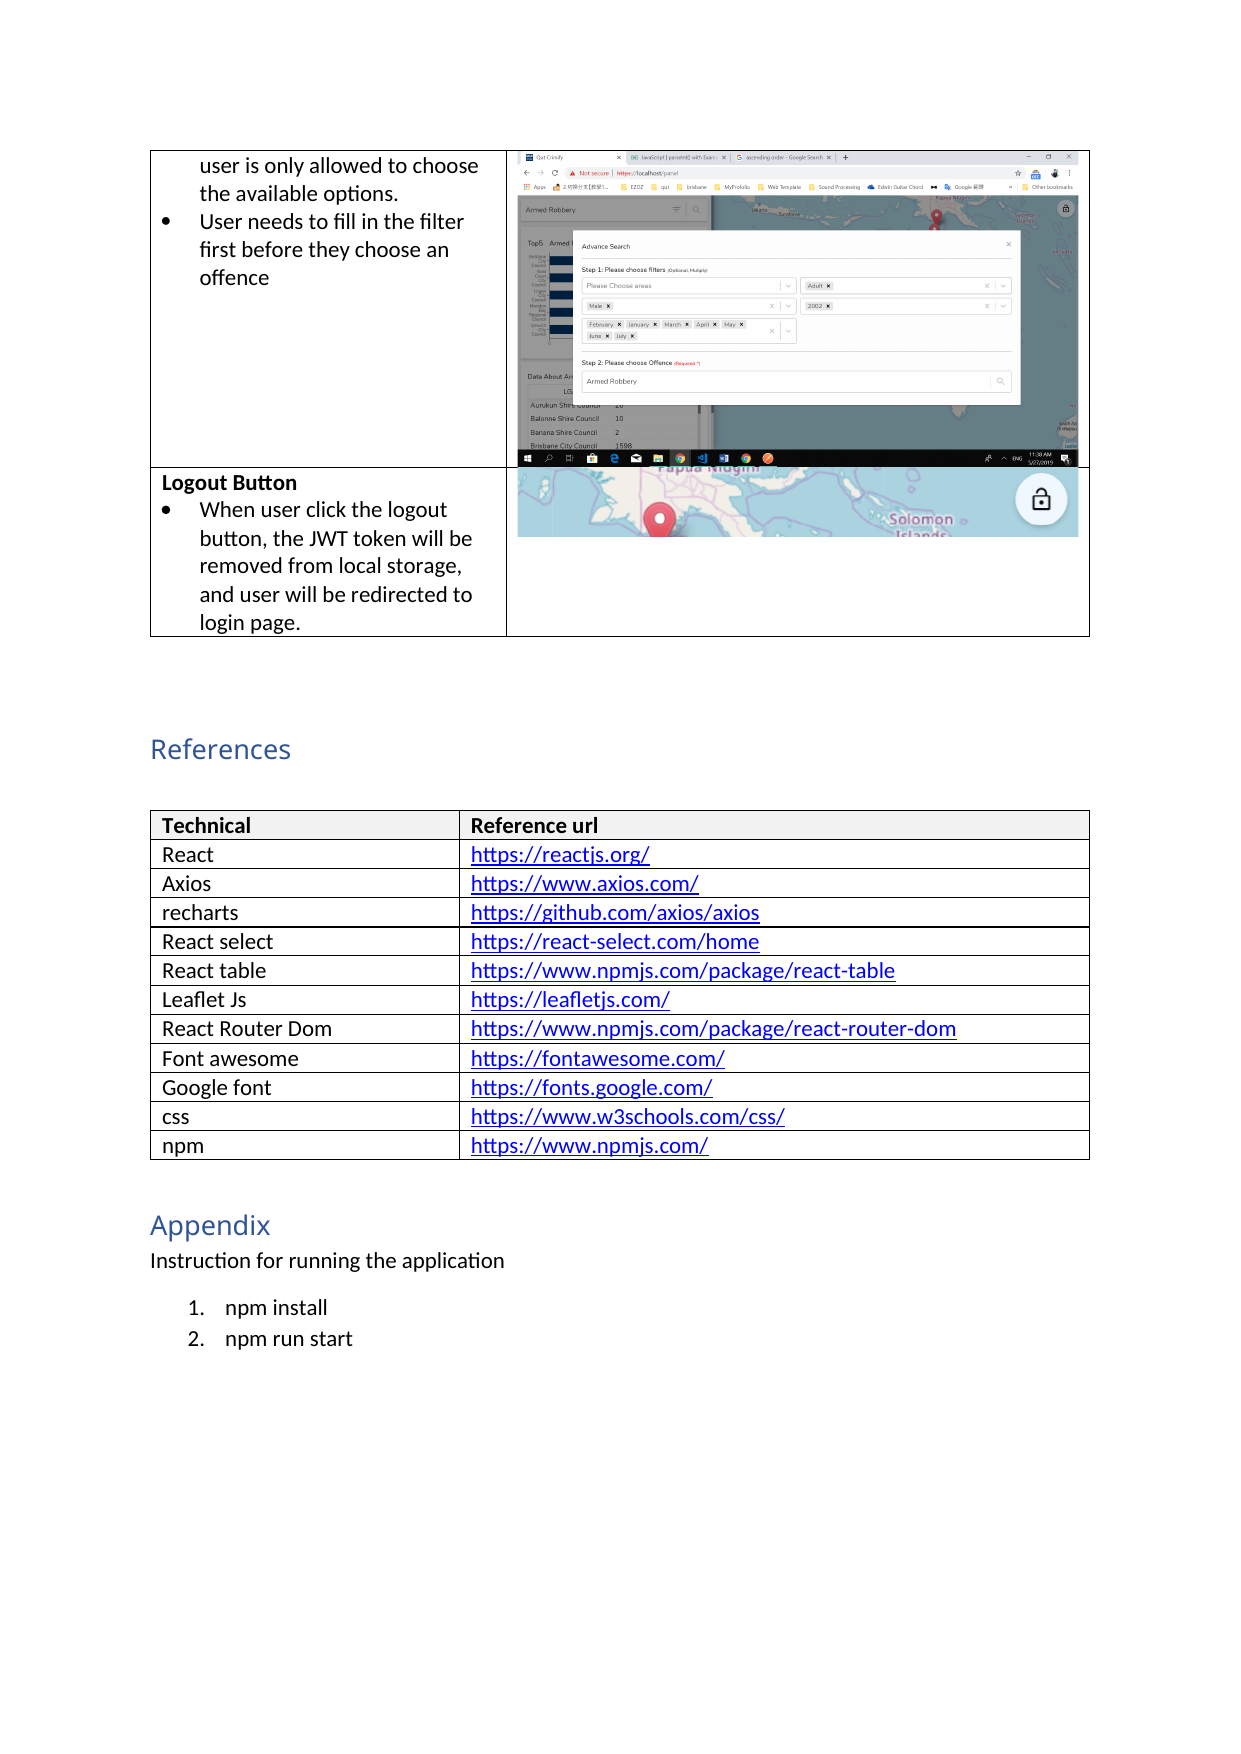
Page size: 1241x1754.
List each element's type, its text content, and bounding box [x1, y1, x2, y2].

table_cell React select [151, 928, 459, 955]
picture [517, 151, 1079, 537]
list npm install [187, 1293, 1090, 1321]
table_cell https://www.npmjs.com/ [460, 1131, 1089, 1159]
table_cell npm [151, 1131, 459, 1159]
table_cell https://fontawesome.com/ [460, 1044, 1089, 1072]
table_cell https://fonts.google.com/ [460, 1073, 1089, 1101]
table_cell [151, 151, 506, 467]
table_cell https://github.com/axios/axios [460, 898, 1089, 926]
table_cell [507, 151, 517, 467]
subtitle References [150, 731, 1090, 807]
table_cell https://leafletjs.com/ [460, 986, 1089, 1013]
table_cell recharts [151, 898, 459, 926]
table_cell css [151, 1102, 459, 1130]
table_cell [507, 468, 1089, 636]
table_cell Logout Button When user click the logout button, the JWT token will be removed from local storage, and user will be redirected to login page. [151, 468, 506, 636]
table_header Reference url [460, 811, 1089, 839]
table_cell https://www.axios.com/ [460, 869, 1089, 897]
table_cell Leaflet Js [151, 986, 459, 1013]
table_cell Google font [151, 1073, 459, 1101]
table_cell React table [151, 956, 459, 984]
table_cell Font awesome [151, 1044, 459, 1072]
table_cell https://www.w3schools.com/css/ [460, 1102, 1089, 1130]
table_cell React Router Dom [151, 1015, 459, 1043]
subtitle Appendix [150, 1207, 1090, 1244]
list npm run start [187, 1324, 1090, 1352]
table_cell https://www.npmjs.com/package/react-router-dom [460, 1015, 1089, 1043]
table_cell https://reactjs.org/ [460, 840, 1089, 868]
text Instruction for running the application [150, 1247, 1090, 1274]
table_cell https://www.npmjs.com/package/react-table [460, 956, 1089, 984]
table_header Technical [151, 811, 459, 839]
table_cell Axios [151, 869, 459, 897]
table_cell React [151, 840, 459, 868]
table_cell [1079, 151, 1089, 467]
table_cell https://react-select.com/home [460, 928, 1089, 955]
